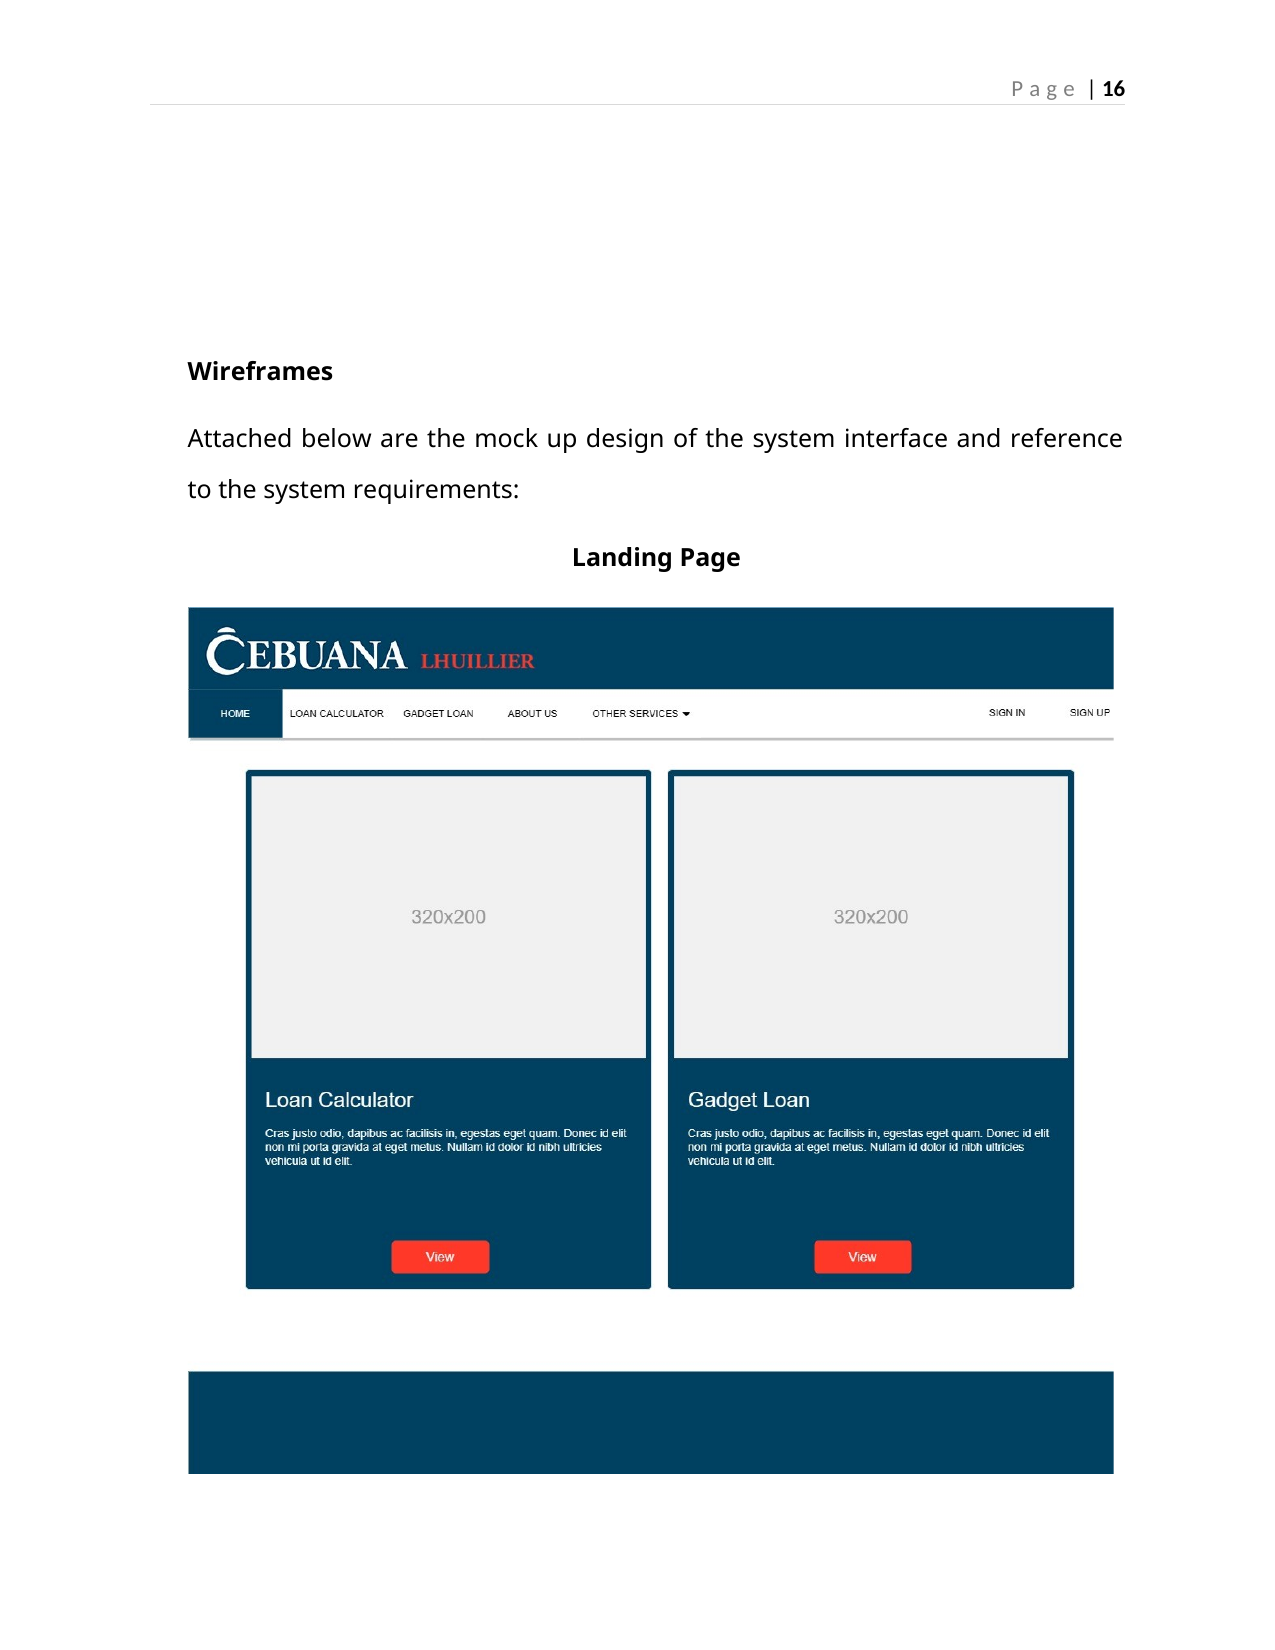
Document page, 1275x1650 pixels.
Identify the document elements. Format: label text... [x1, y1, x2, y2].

picture [201, 607, 1114, 613]
text Attached below are the mock up design of the system interface and reference to the system requirements: [187, 421, 1125, 506]
picture [417, 648, 537, 672]
text Wireframes [187, 353, 1125, 387]
picture [187, 607, 1114, 1474]
picture [221, 708, 248, 718]
picture [203, 626, 408, 677]
text Landing Page [187, 539, 1125, 574]
